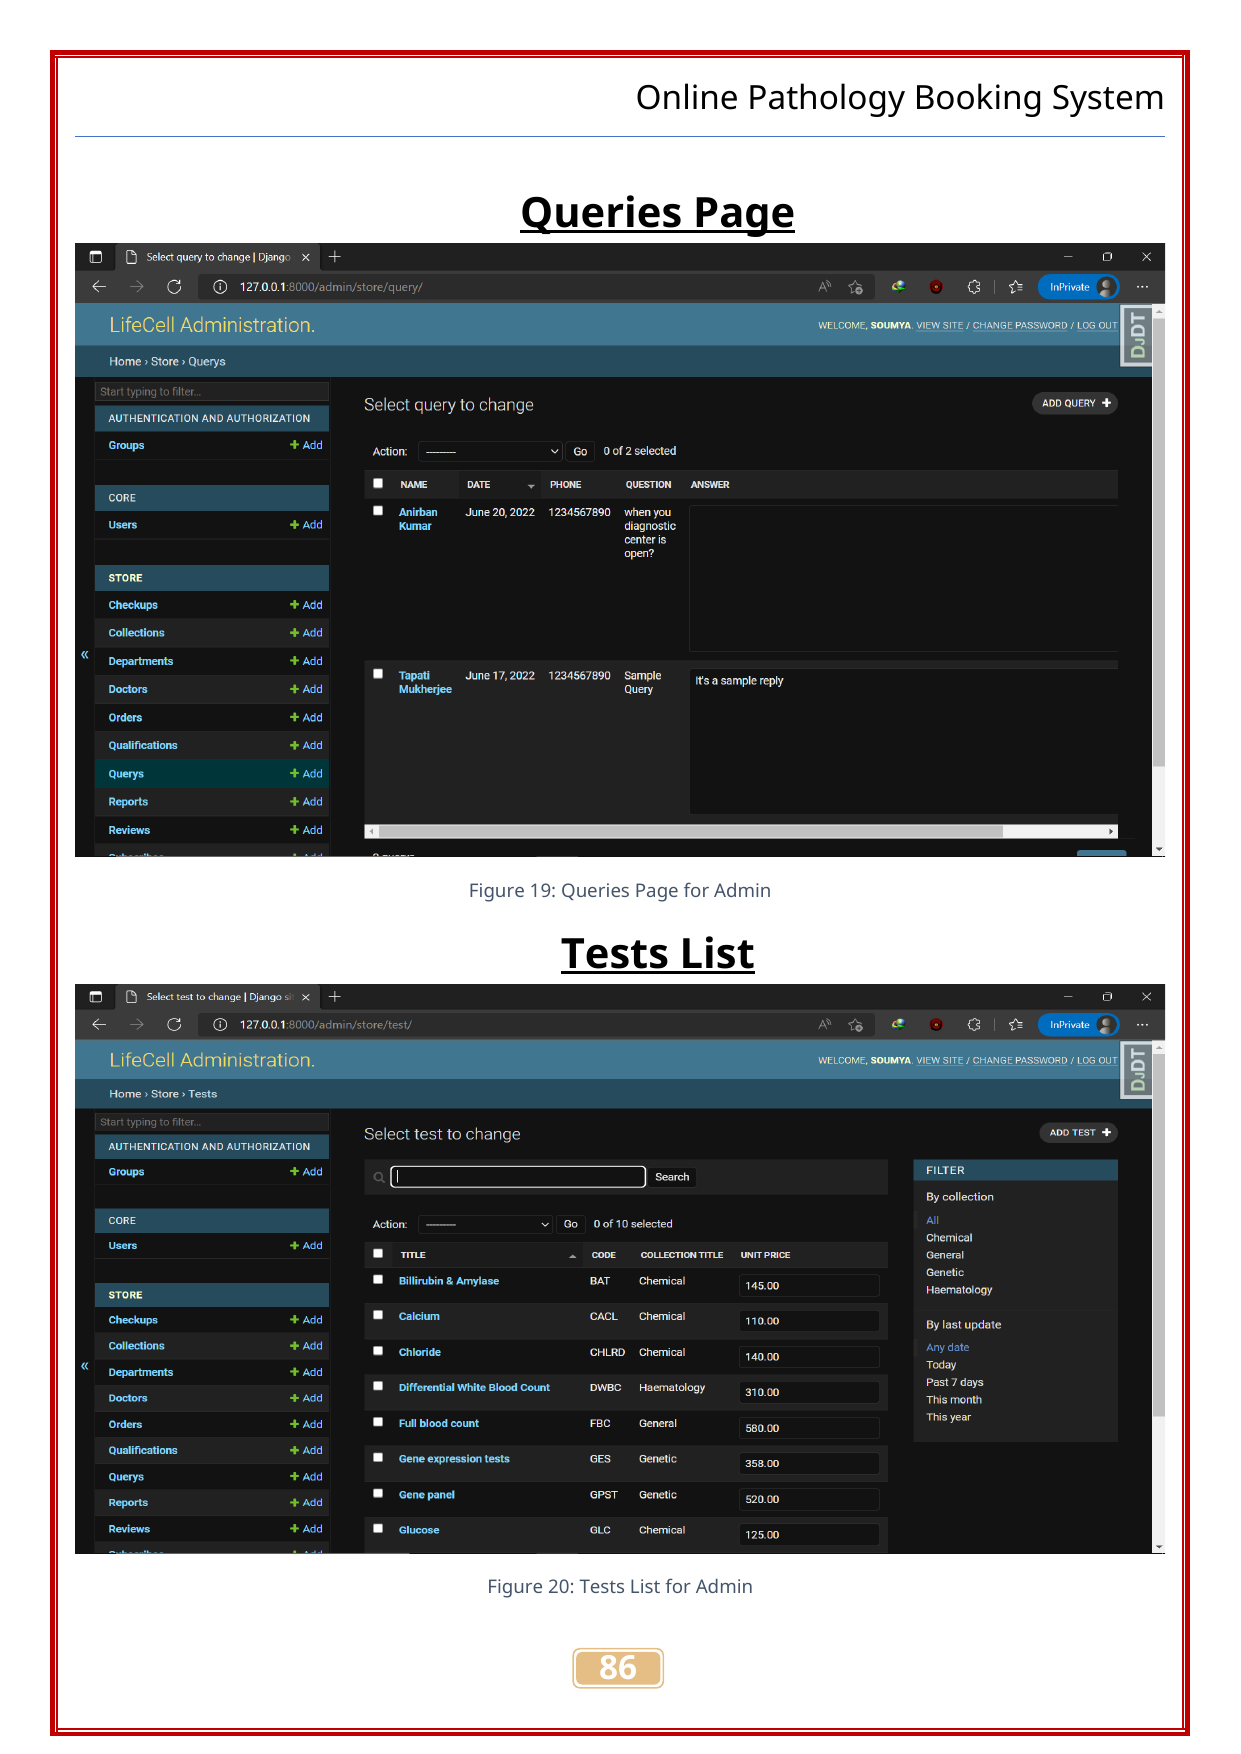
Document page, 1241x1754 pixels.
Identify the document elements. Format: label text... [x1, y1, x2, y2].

subtitle Tests List [75, 923, 1165, 980]
picture [75, 243, 1166, 857]
text Figure 20: Tests List for Admin [75, 1574, 1165, 1599]
subtitle Queries Page [75, 182, 1165, 239]
picture [75, 984, 1166, 1554]
text Figure 19: Queries Page for Admin [75, 877, 1165, 903]
